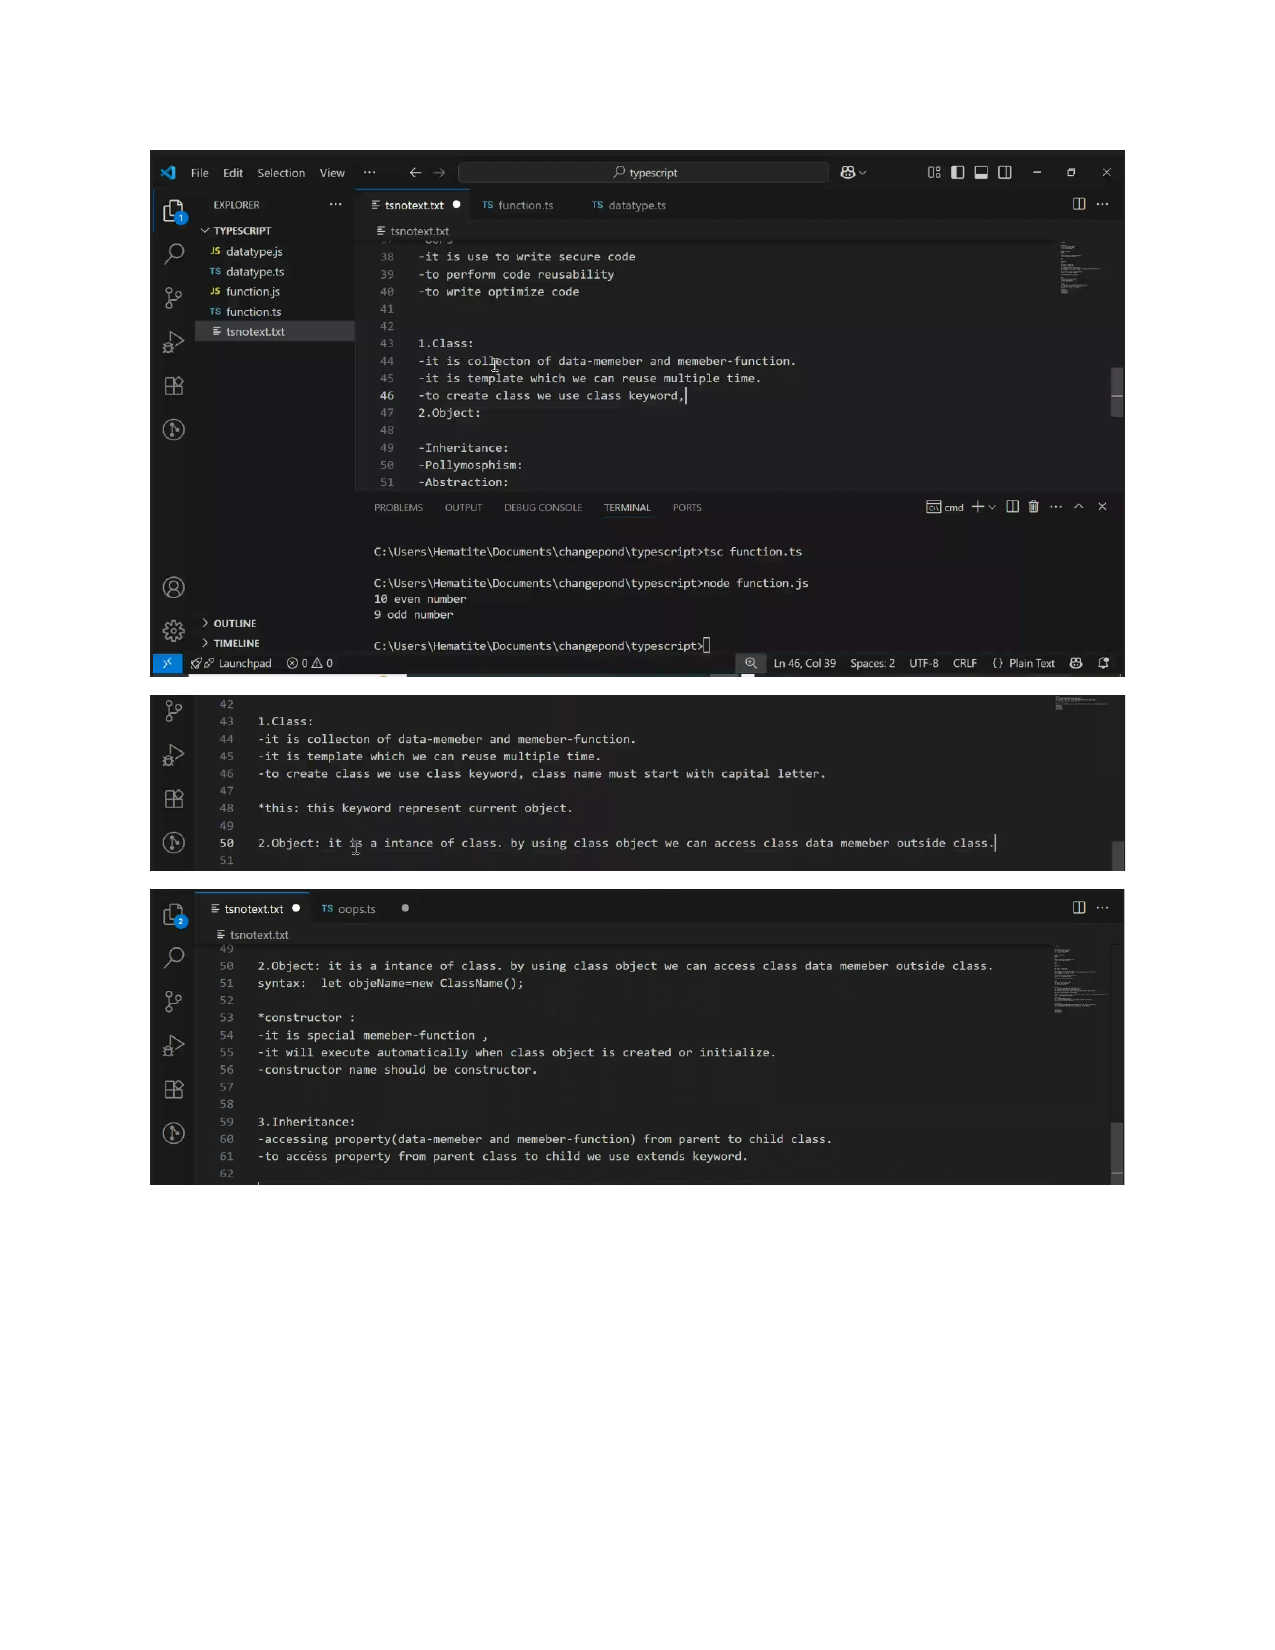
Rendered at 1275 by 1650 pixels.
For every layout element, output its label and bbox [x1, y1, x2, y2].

picture [150, 150, 1125, 677]
picture [150, 889, 1125, 1185]
picture [150, 695, 1125, 871]
